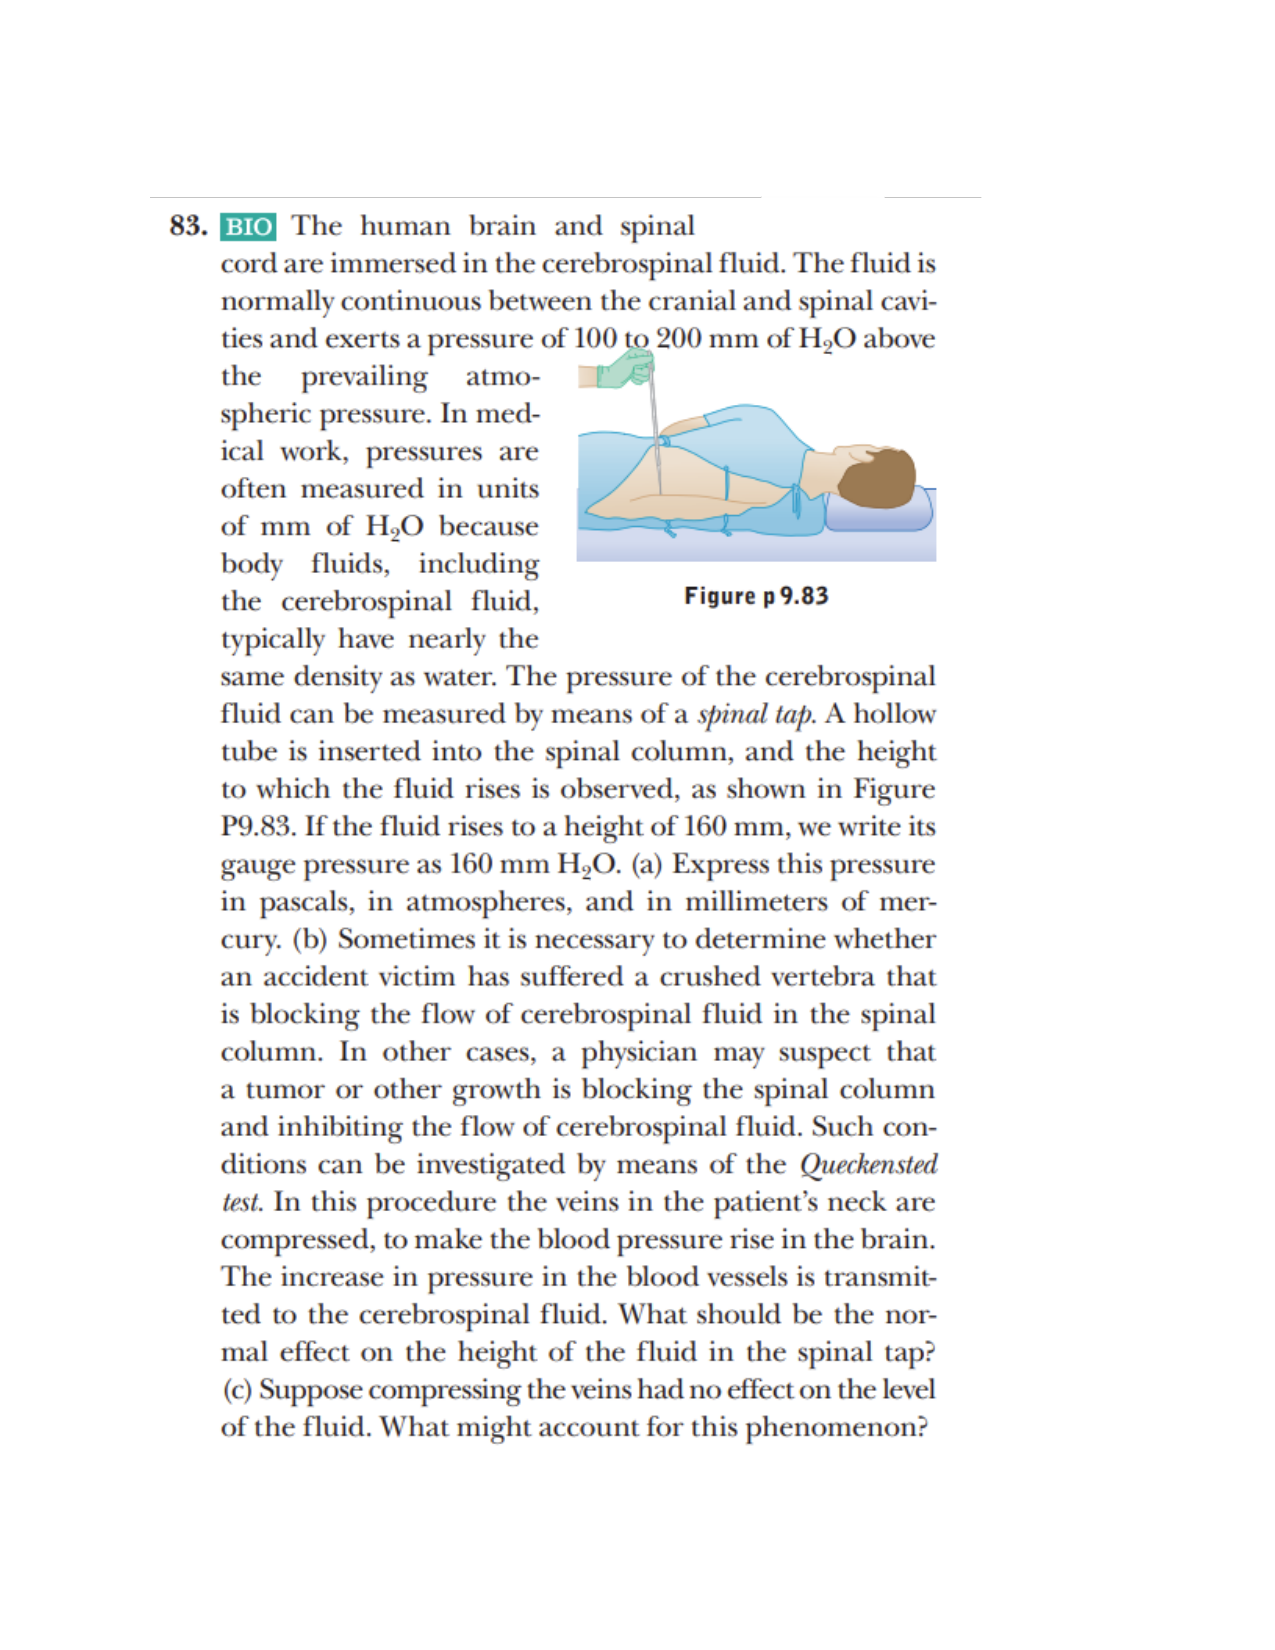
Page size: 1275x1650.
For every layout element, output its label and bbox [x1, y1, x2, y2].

picture [150, 196, 982, 1455]
